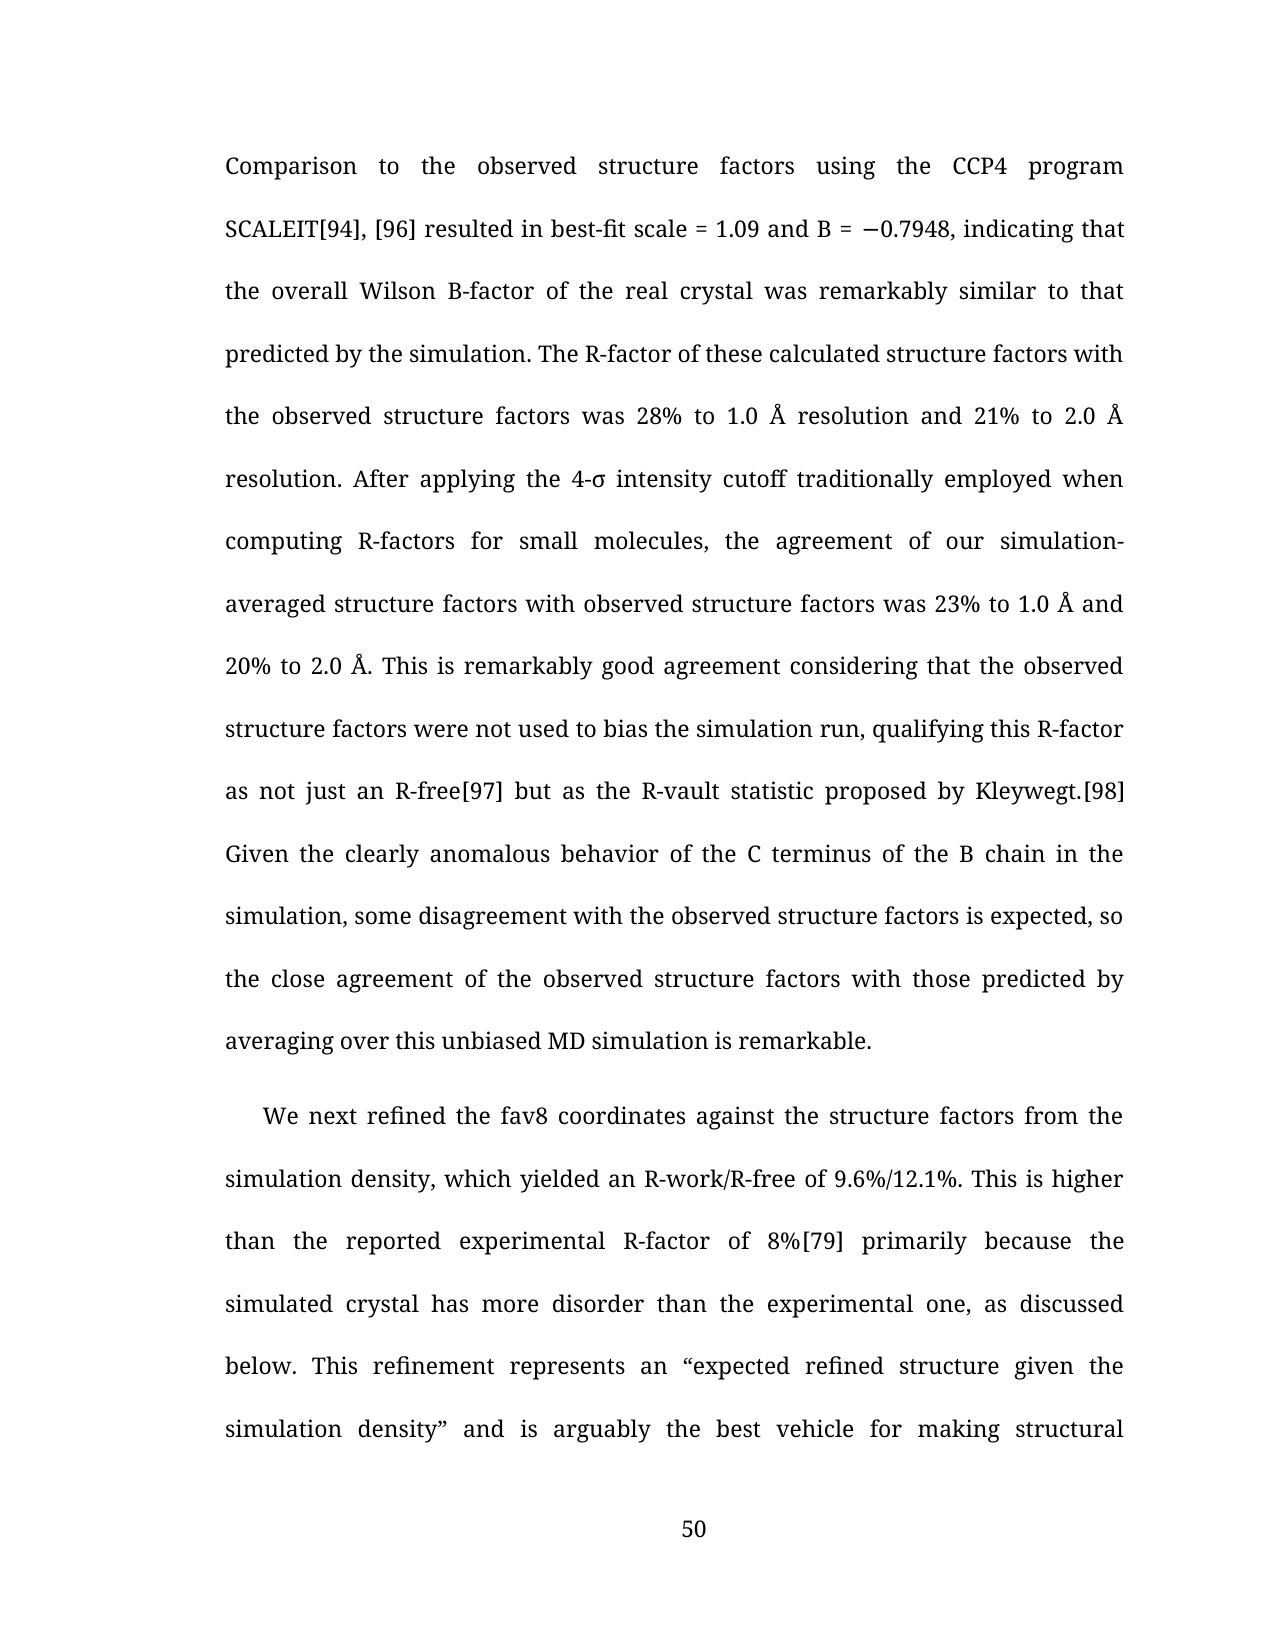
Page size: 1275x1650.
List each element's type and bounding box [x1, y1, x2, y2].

text [225, 150, 1125, 1056]
text [225, 1100, 1125, 1444]
